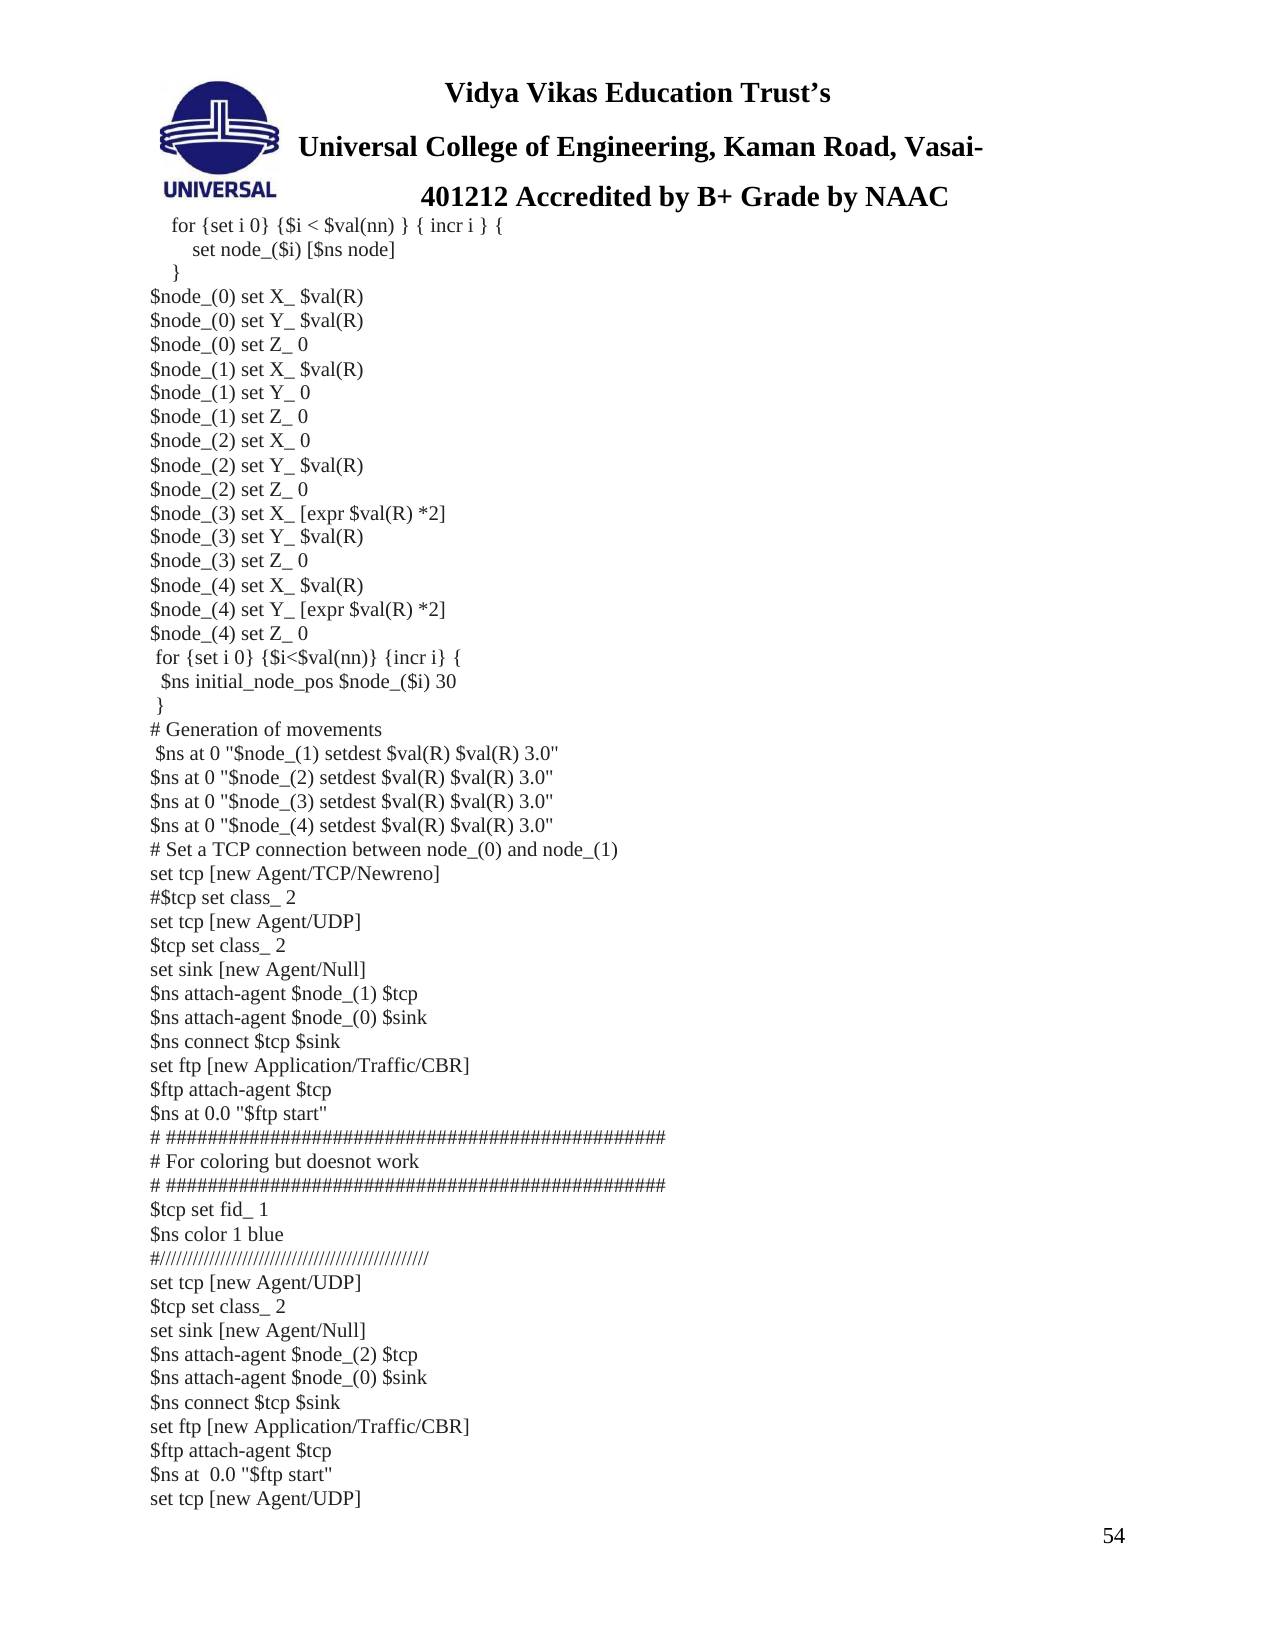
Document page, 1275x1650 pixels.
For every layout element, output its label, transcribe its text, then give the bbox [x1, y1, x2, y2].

text set sink [new Agent/Null] [150, 1318, 1158, 1342]
text $ns at 0 "$node_(2) setdest $val(R) $val(R) 3.0" [150, 765, 1158, 789]
text $ns connect $tcp $sink [150, 1390, 1158, 1414]
text $ns at 0 "$node_(1) setdest $val(R) $val(R) 3.0" [155, 741, 1158, 765]
text $ns at 0 "$node_(4) setdest $val(R) $val(R) 3.0" [150, 813, 1158, 837]
text set tcp [new Agent/UDP] [150, 1486, 1158, 1510]
text $ftp attach-agent $tcp [150, 1438, 1158, 1462]
text $tcp set class_ 2 [150, 1294, 1158, 1318]
text $ns connect $tcp $sink [150, 1029, 1158, 1053]
picture [159, 75, 285, 200]
text $ns attach-agent $node_(0) $sink [150, 1005, 1158, 1029]
text } [155, 693, 1158, 717]
text $node_(4) set Y_ [expr $val(R) *2] [150, 597, 1158, 621]
text # Generation of movements [150, 717, 1158, 741]
text $node_(4) set X_ $val(R) [150, 573, 1158, 597]
text $ns at 0.0 "$ftp start" [150, 1462, 1158, 1486]
text $ns initial_node_pos $node_($i) 30 [161, 669, 1158, 693]
text $tcp set fid_ 1 [150, 1198, 1158, 1221]
text for {set i 0} {$i < $val(nn) } { incr i } { set node_($i) [$ns node] [171, 212, 504, 261]
text $ftp attach-agent $tcp [150, 1077, 1158, 1101]
text $node_(0) set X_ $val(R) [150, 284, 1158, 308]
text $ns attach-agent $node_(2) $tcp [150, 1342, 1158, 1366]
text set ftp [new Application/Traffic/CBR] [150, 1414, 1158, 1438]
text $node_(1) set Z_ 0 [150, 404, 1158, 428]
text $node_(0) set Z_ 0 [150, 332, 1158, 356]
text $node_(2) set Z_ 0 [150, 477, 1158, 501]
text $node_(3) set X_ [expr $val(R) *2] [150, 501, 1158, 525]
text $node_(2) set X_ 0 [150, 428, 1158, 452]
text set ftp [new Application/Traffic/CBR] [150, 1053, 1158, 1077]
text #$tcp set class_ 2 [150, 885, 1158, 909]
text # For coloring but doesnot work [150, 1149, 1158, 1173]
text $node_(1) set X_ $val(R) [150, 356, 1158, 381]
text set tcp [new Agent/UDP] [150, 909, 1158, 933]
text } [171, 261, 1158, 284]
text $ns at 0.0 "$ftp start" [150, 1101, 1158, 1125]
text $node_(3) set Y_ $val(R) [150, 525, 1158, 549]
text $ns at 0 "$node_(3) setdest $val(R) $val(R) 3.0" [150, 789, 1158, 813]
text for {set i 0} {$i<$val(nn)} {incr i} { [155, 645, 1158, 669]
text $node_(2) set Y_ $val(R) [150, 452, 1158, 477]
text $node_(1) set Y_ 0 [150, 381, 1158, 404]
text $ns attach-agent $node_(0) $sink [150, 1366, 1158, 1389]
text $node_(4) set Z_ 0 [150, 621, 1158, 645]
text # ################################################ [150, 1173, 1158, 1197]
text # ################################################ [150, 1125, 1158, 1149]
text $ns color 1 blue #///////////////////////////////////////////////// set tcp [new Agent/UDP] [150, 1221, 445, 1294]
text $ns attach-agent $node_(1) $tcp [150, 981, 1158, 1005]
text # Set a TCP connection between node_(0) and node_(1) set tcp [new Agent/TCP/Newreno] [150, 837, 618, 885]
text set sink [new Agent/Null] [150, 957, 1158, 981]
text $node_(0) set Y_ $val(R) [150, 308, 1158, 332]
text $node_(3) set Z_ 0 [150, 549, 1158, 572]
text $tcp set class_ 2 [150, 933, 1158, 957]
